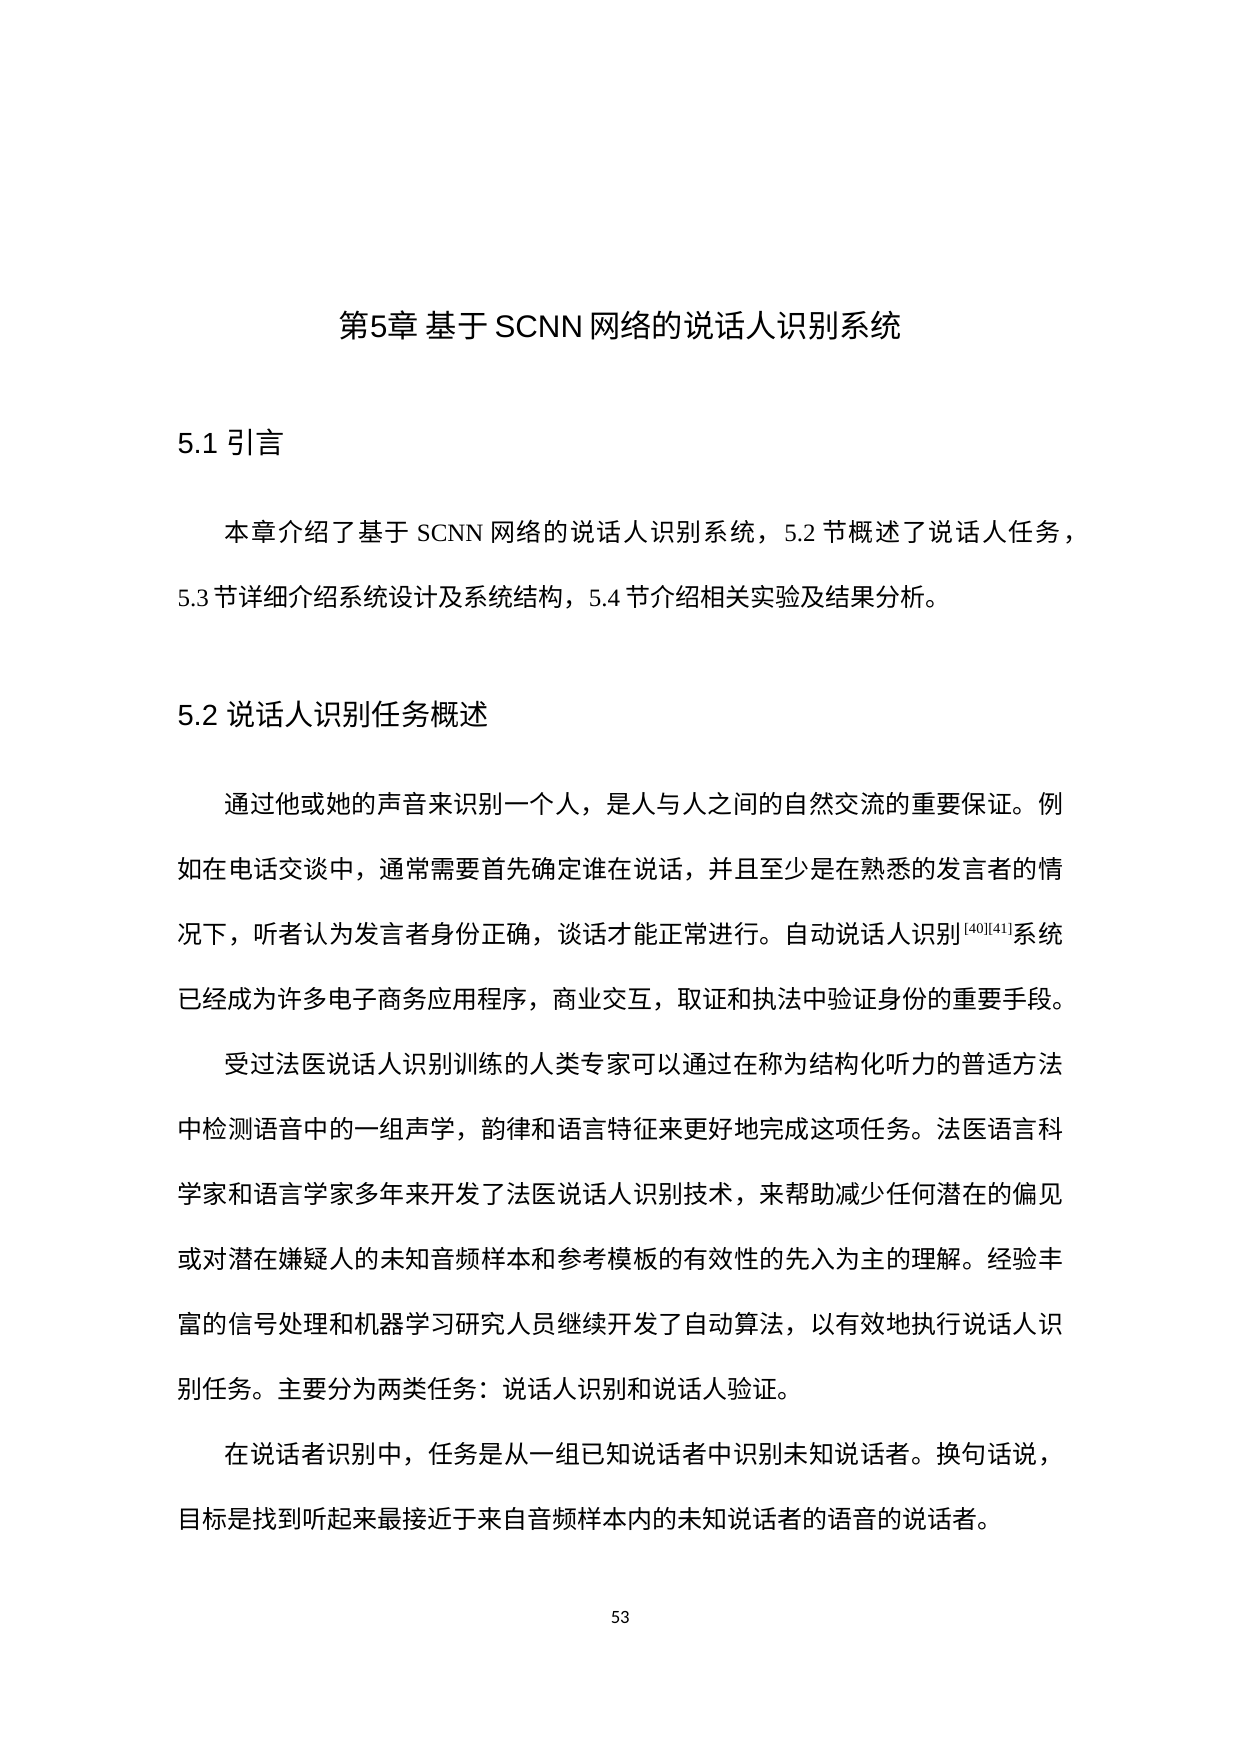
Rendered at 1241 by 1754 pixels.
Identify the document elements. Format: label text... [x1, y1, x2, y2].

text 基于SCNN网络的说话人识别系统 [177, 291, 1063, 356]
text 通过他或她的声音来识别一个人，是人与人之间的自然交流的重要保证。例如在电话交谈中，通常需要首先确定谁在说话，并且至少是在熟悉的发言者的情况下，听者认为发言者身份正确，谈话才能正常进行。自动说话人识别[40][41]系统已经成为许多电子商务应用程序，商业交互，取证和执法中验证身份的重要手段。 [177, 770, 1063, 1030]
text 受过法医说话人识别训练的人类专家可以通过在称为结构化听力的普适方法中检测语音中的一组声学，韵律和语言特征来更好地完成这项任务。法医语言科学家和语言学家多年来开发了法医说话人识别技术，来帮助减少任何潜在的偏见或对潜在嫌疑人的未知音频样本和参考模板的有效性的先入为主的理解。经验丰富的信号处理和机器学习研究人员继续开发了自动算法，以有效地执行说话人识别任务。主要分为两类任务：说话人识别和说话人验证。 [177, 1030, 1063, 1420]
text 引言 [177, 408, 1063, 473]
text 在说话者识别中，任务是从一组已知说话者中识别未知说话者。换句话说，目标是找到听起来最接近于来自音频样本内的未知说话者的语音的说话者。 [177, 1420, 1063, 1550]
text 本章介绍了基于SCNN网络的说话人识别系统，5.2节概述了说话人任务，5.3节详细介绍系统设计及系统结构，5.4节介绍相关实验及结果分析。 [177, 498, 1063, 628]
text 说话人识别任务概述 [177, 680, 1063, 745]
